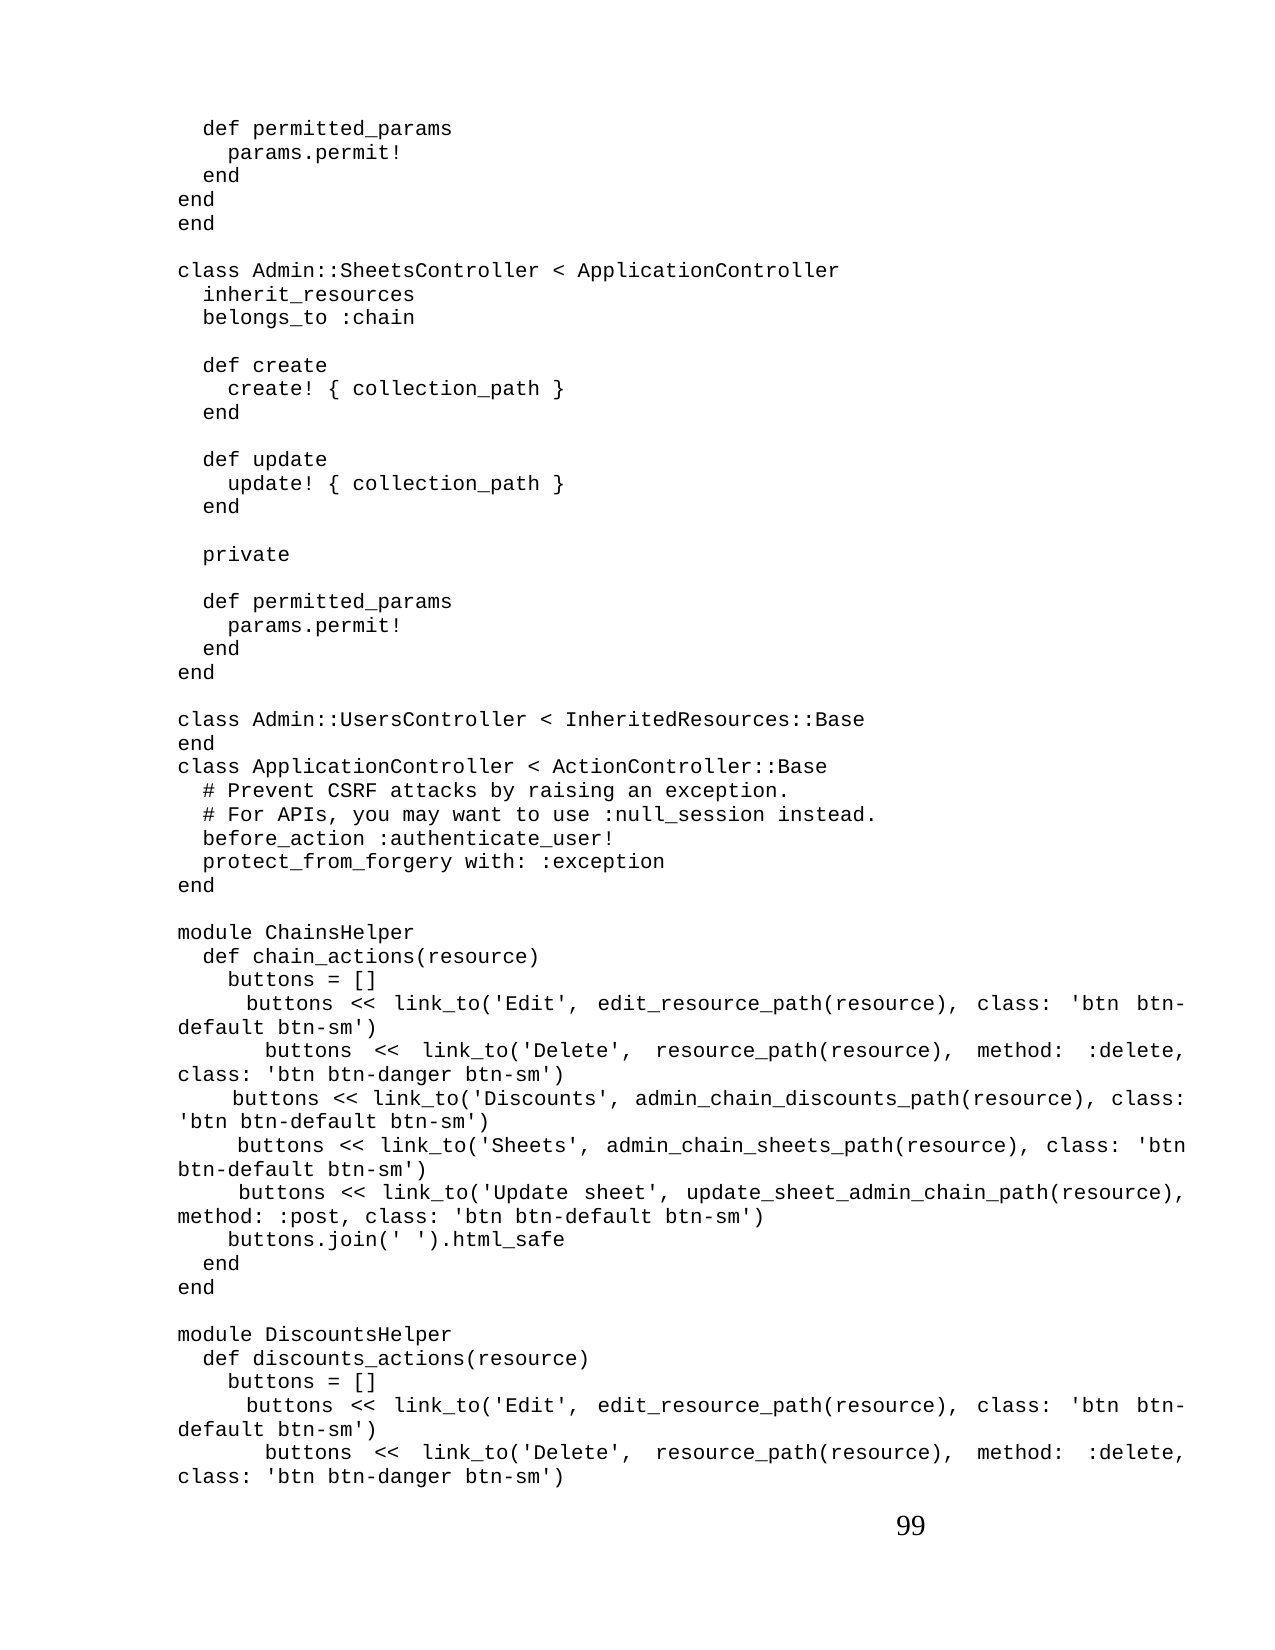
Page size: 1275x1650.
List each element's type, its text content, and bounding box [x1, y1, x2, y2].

text class Admin::UsersController < InheritedResources::Base [177, 709, 1186, 733]
text end [177, 189, 1186, 213]
text # Prevent CSRF attacks by raising an exception. [177, 780, 1186, 804]
text params.permit! [177, 142, 1186, 165]
text def create [177, 354, 1186, 378]
text buttons << link_to('Delete', resource_path(resource), method: :delete, class: 'btn btn-danger btn-sm') [177, 1040, 1186, 1088]
text buttons << link_to('Edit', edit_resource_path(resource), class: 'btn btn-default btn-sm') [177, 993, 1186, 1040]
text def update [177, 449, 1186, 473]
text end [177, 875, 1186, 898]
text buttons << link_to('Discounts', admin_chain_discounts_path(resource), class: 'btn btn-default btn-sm') [177, 1088, 1186, 1135]
text params.permit! [177, 615, 1186, 638]
text # For APIs, you may want to use :null_session instead. [177, 804, 1186, 827]
text end [177, 213, 1186, 236]
text def permitted_params [177, 118, 1186, 142]
text module DiscountsHelper [177, 1324, 1186, 1348]
text end [177, 1277, 1186, 1300]
text protect_from_forgery with: :exception [177, 851, 1186, 875]
text buttons = [] [177, 969, 1186, 993]
text def discounts_actions(resource) [177, 1348, 1186, 1371]
text module ChainsHelper [177, 922, 1186, 946]
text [177, 1395, 1186, 1442]
text end [177, 165, 1186, 189]
text private [177, 544, 1186, 567]
text end [177, 638, 1186, 662]
text inherit_resources [177, 284, 1186, 307]
text buttons = [] [177, 1371, 1186, 1395]
text create! { collection_path } [177, 378, 1186, 402]
text class Admin::SheetsController < ApplicationController [177, 260, 1186, 284]
text buttons.join(' ').html_safe [177, 1229, 1186, 1253]
text end [177, 402, 1186, 426]
text update! { collection_path } [177, 473, 1186, 496]
text end [177, 496, 1186, 520]
text end [177, 733, 1186, 757]
text end [177, 1253, 1186, 1277]
text def chain_actions(resource) [177, 946, 1186, 969]
text buttons << link_to('Delete', resource_path(resource), method: :delete, class: 'btn btn-danger btn-sm') [177, 1442, 1186, 1489]
text buttons << link_to('Sheets', admin_chain_sheets_path(resource), class: 'btn btn-default btn-sm') [177, 1135, 1186, 1182]
text end [177, 662, 1186, 686]
text class ApplicationController < ActionController::Base [177, 757, 1186, 780]
text belongs_to :chain [177, 307, 1186, 331]
text before_action :authenticate_user! [177, 827, 1186, 851]
text buttons << link_to('Update sheet', update_sheet_admin_chain_path(resource), method: :post, class: 'btn btn-default btn-sm') [177, 1182, 1186, 1229]
text def permitted_params [177, 591, 1186, 615]
